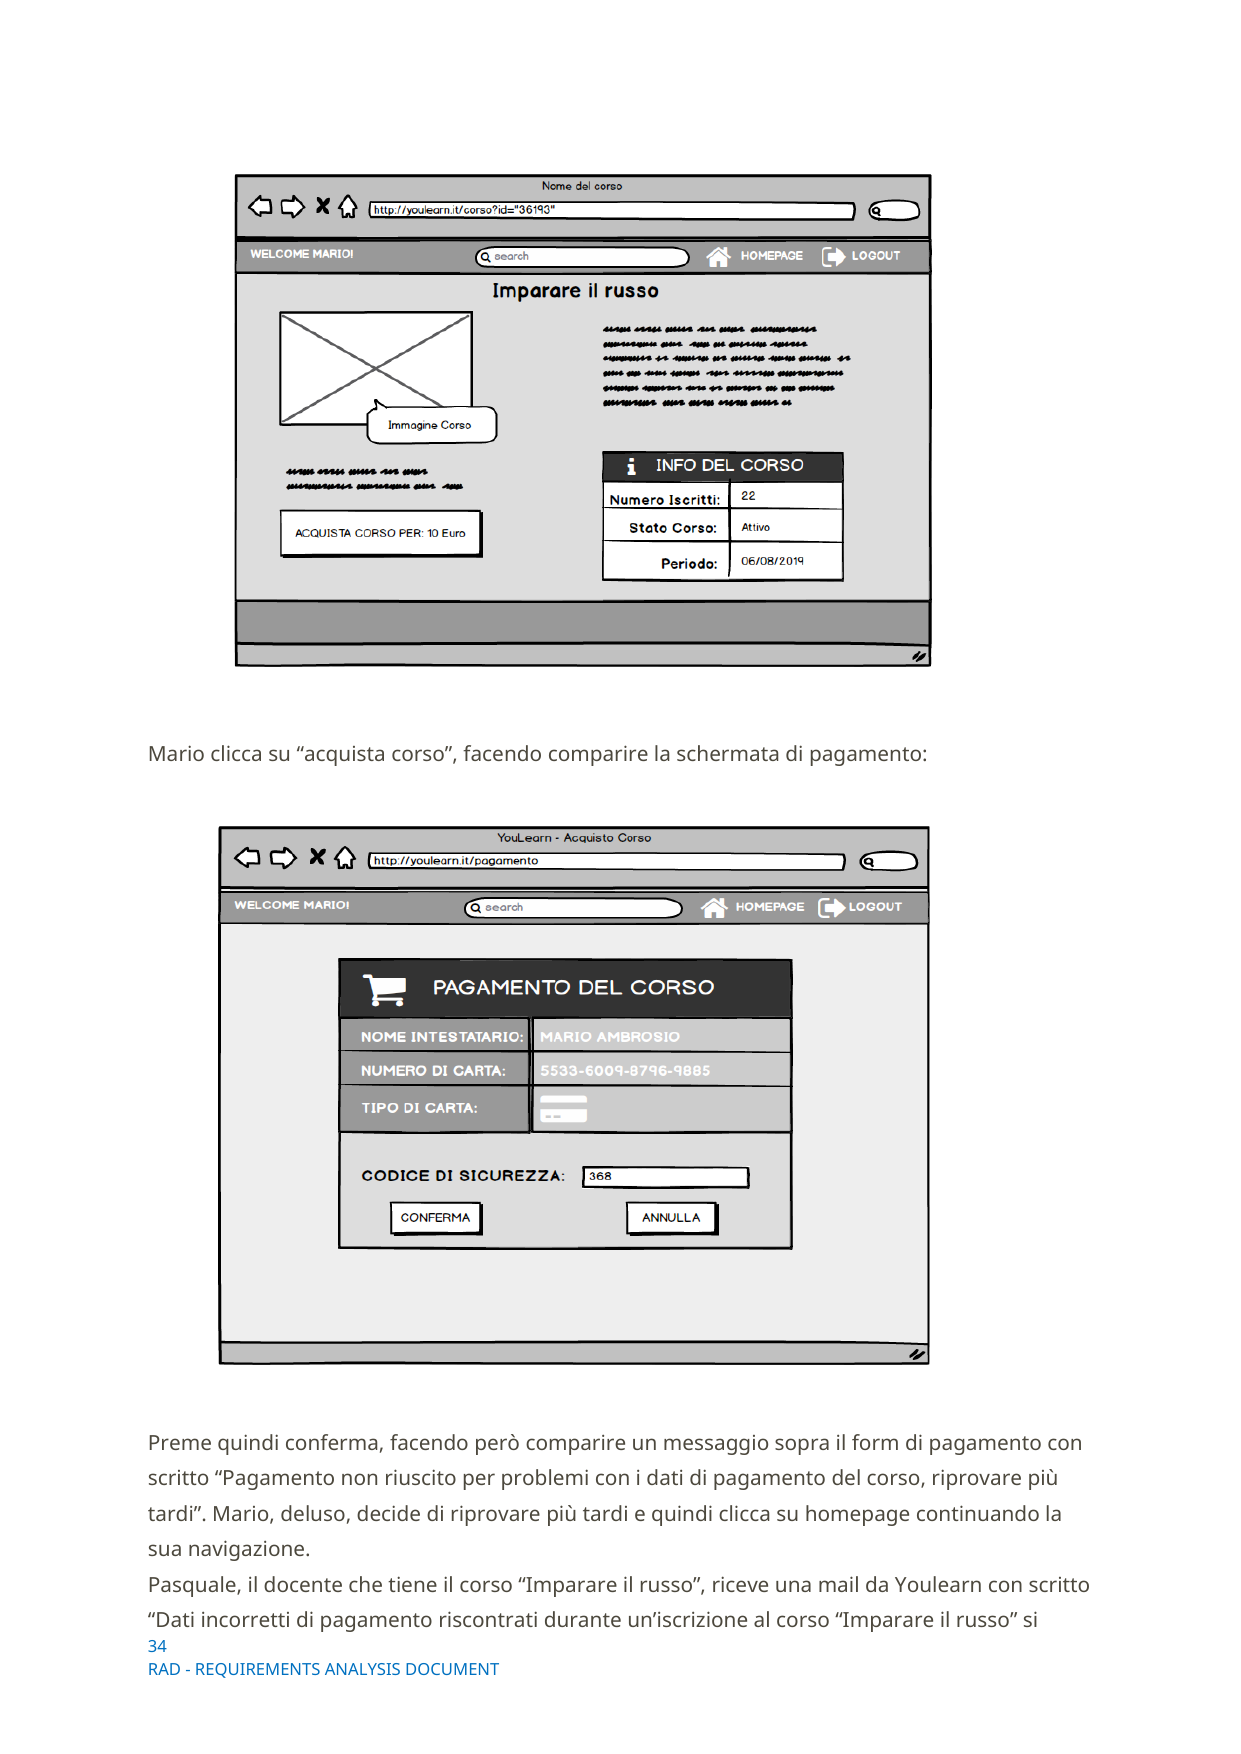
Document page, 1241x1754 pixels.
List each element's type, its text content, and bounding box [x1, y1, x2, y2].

text Mario clicca su “acquista corso”, facendo comparire la schermata di pagamento: [148, 739, 1092, 768]
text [148, 1428, 1092, 1634]
picture [218, 826, 930, 1365]
picture [234, 174, 980, 667]
